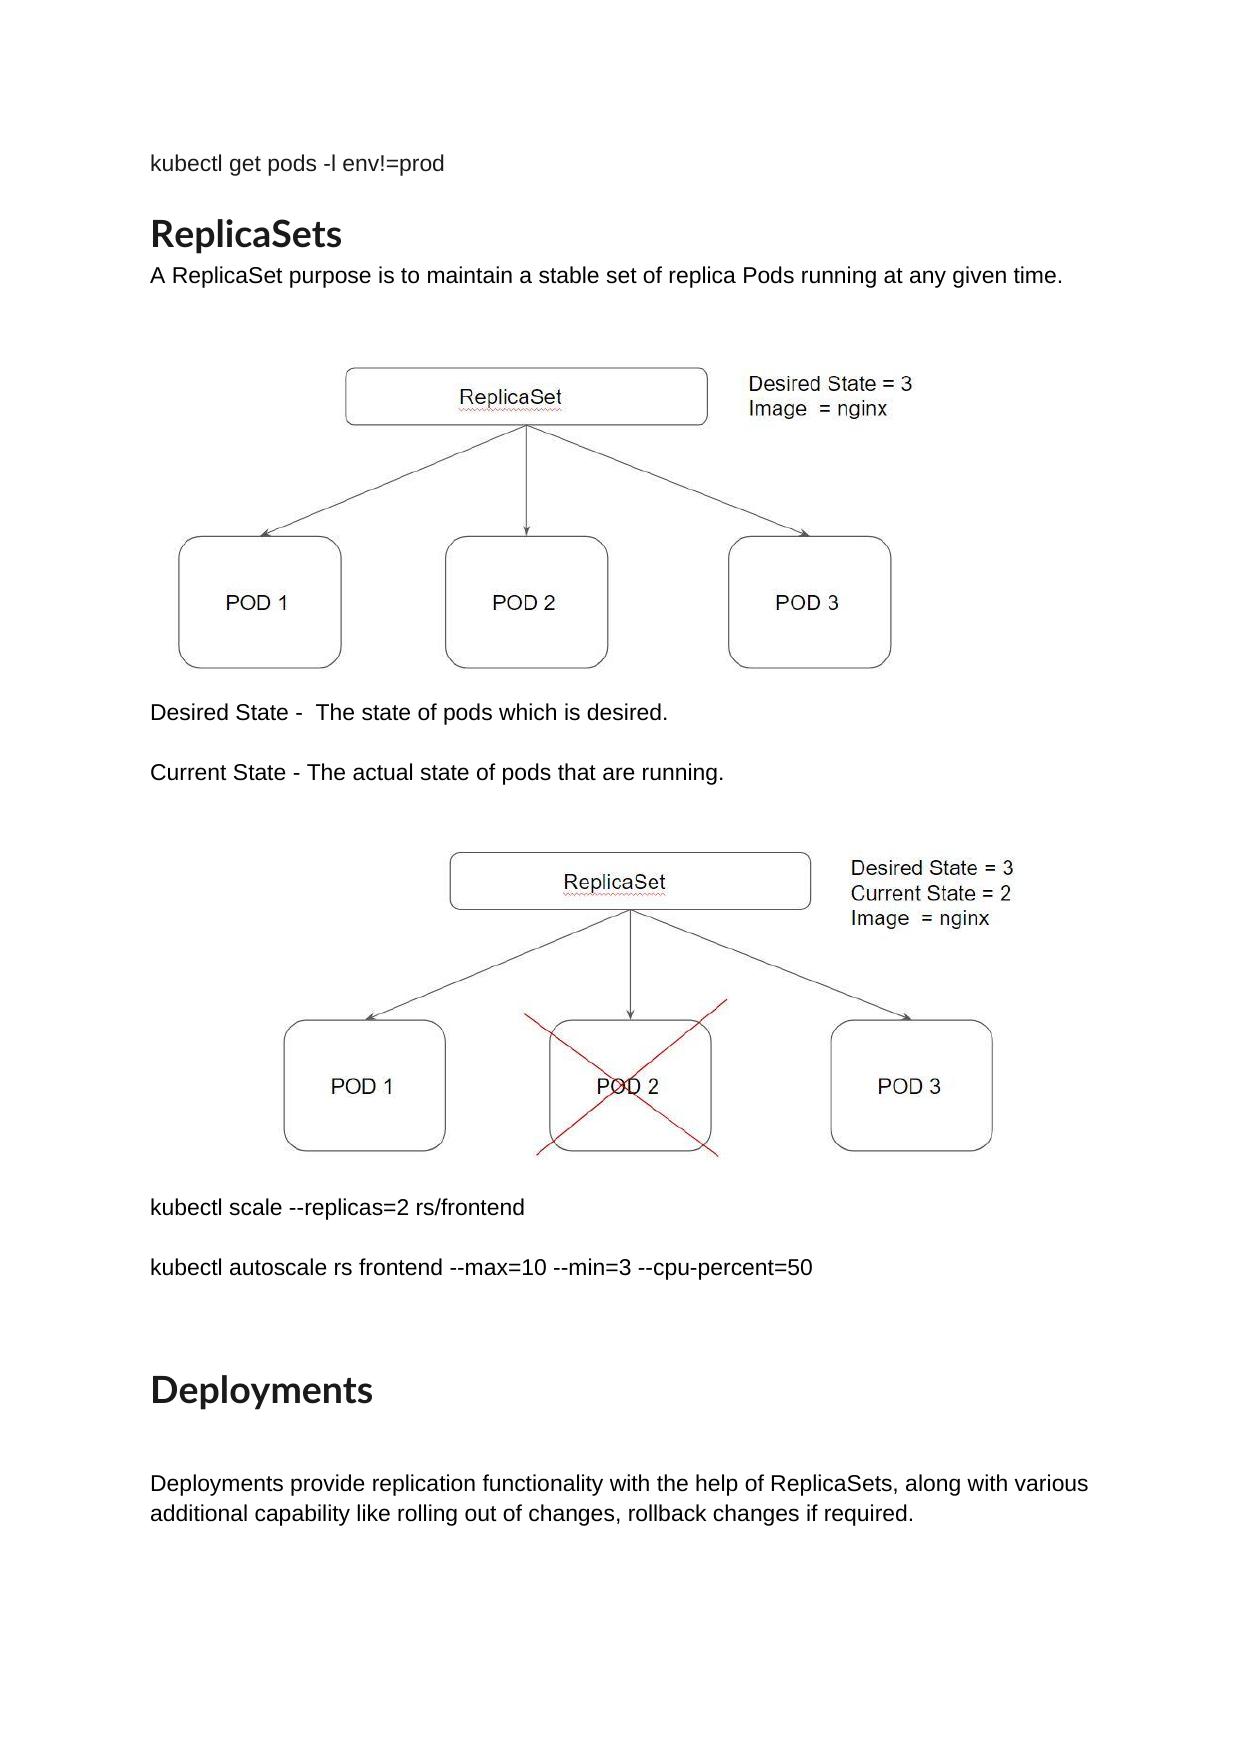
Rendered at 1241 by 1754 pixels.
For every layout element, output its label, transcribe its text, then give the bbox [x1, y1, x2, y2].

text ReplicaSets [150, 210, 1090, 255]
text Current State - The actual state of pods that are running. [150, 759, 1090, 786]
text kubectl autoscale rs frontend --max=10 --min=3 --cpu-percent=50 [150, 1254, 1090, 1281]
picture [216, 819, 1024, 1160]
text kubectl get pods -l env!=prod [150, 150, 1090, 176]
picture [150, 322, 972, 695]
text A ReplicaSet purpose is to maintain a stable set of replica Pods running at any given time. [150, 262, 1090, 288]
text Desired State - The state of pods which is desired. [150, 699, 1090, 725]
text Deployments [150, 1366, 1090, 1411]
text kubectl scale --replicas=2 rs/frontend [150, 1194, 1090, 1220]
text Deployments provide replication functionality with the help of ReplicaSets, along with various additional capability like rolling out of changes, rollback changes if required. [150, 1470, 1090, 1526]
